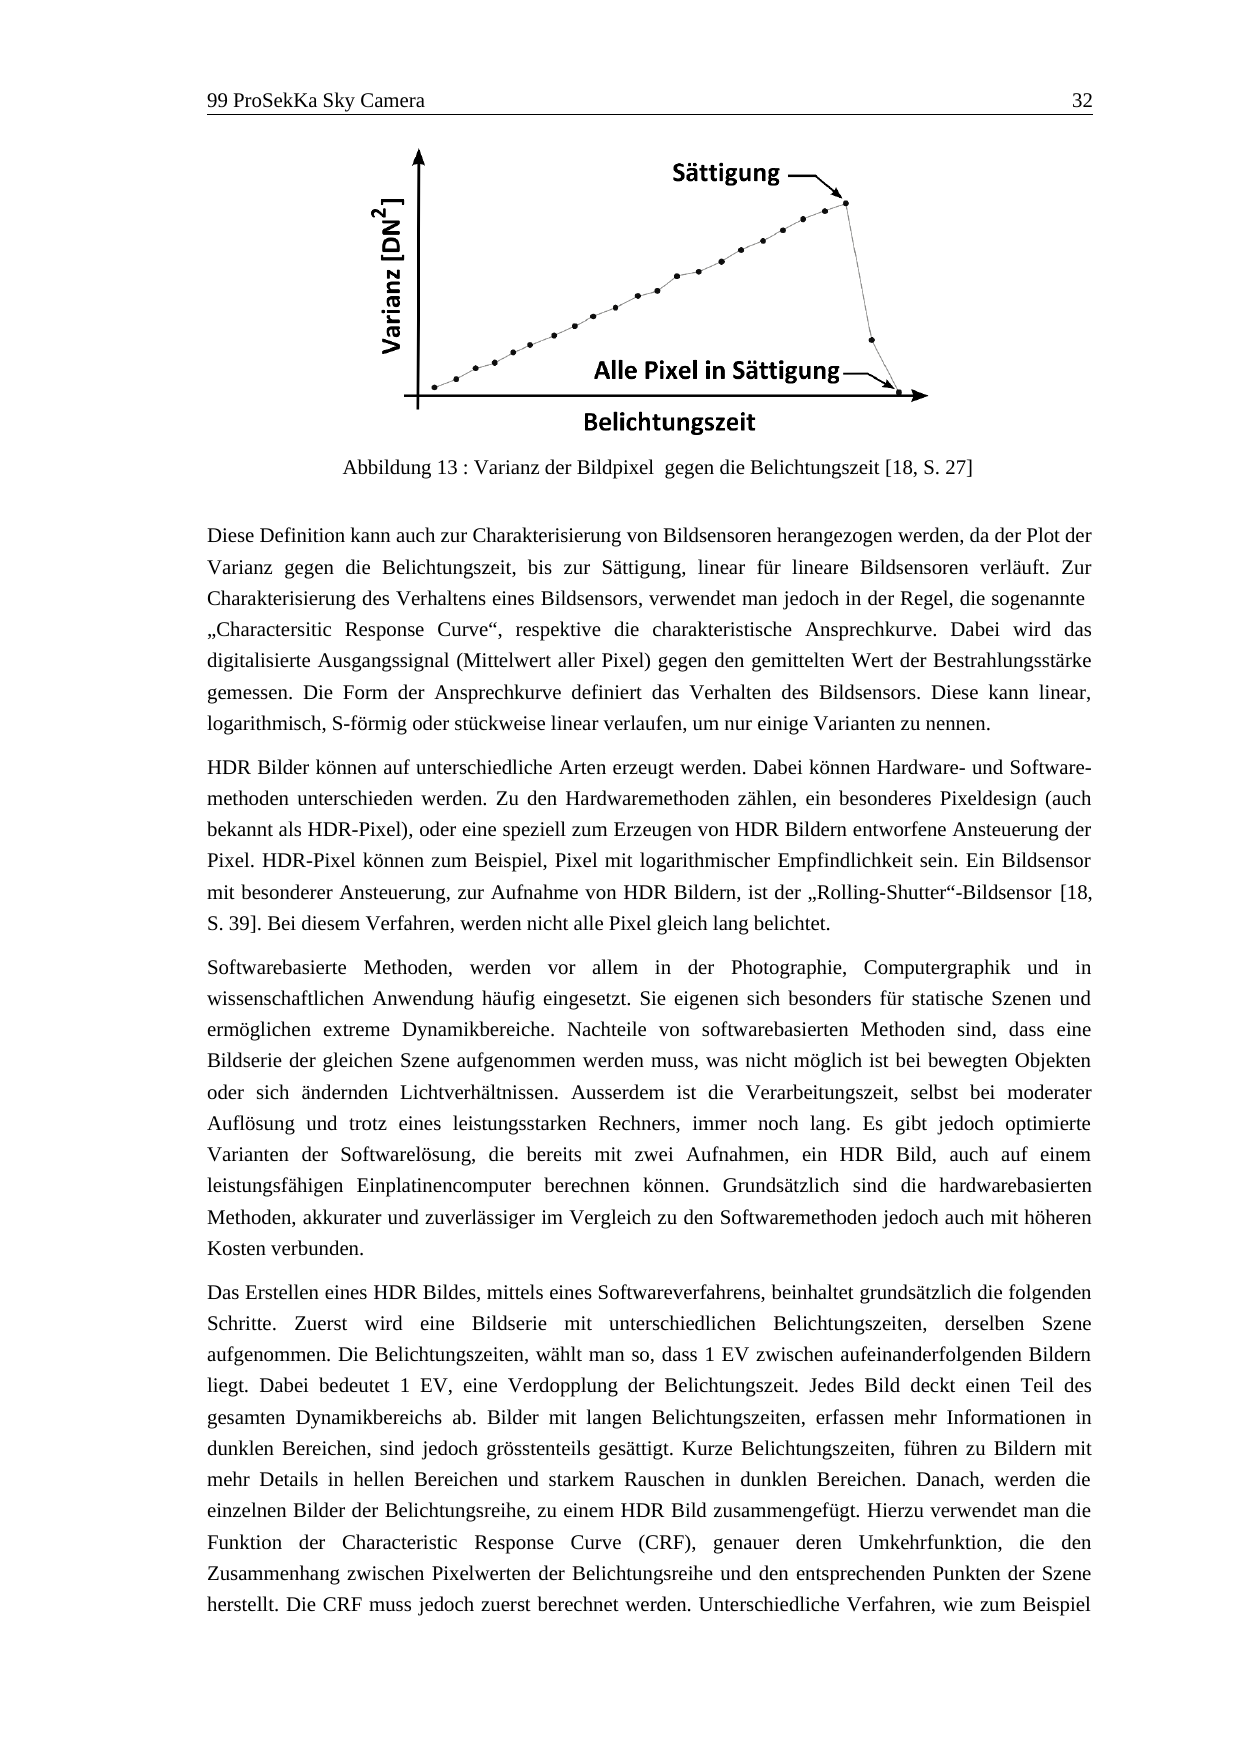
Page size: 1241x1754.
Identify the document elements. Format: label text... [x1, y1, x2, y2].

text Diese Definition kann auch zur Charakterisierung von Bildsensoren herangezogen werden, da der Plot der Varianz gegen die Belichtungszeit, bis zur Sättigung, linear für lineare Bildsensoren verläuft. Zur Charakterisierung des Verhaltens eines Bildsensors, verwendet man jedoch in der Regel, die sogenannte „Charactersitic Response Curve“, respektive die charakteristische Ansprechkurve. Dabei wird das digitalisierte Ausgangssignal (Mittelwert aller Pixel) gegen den gemittelten Wert der Bestrahlungsstärke gemessen. Die Form der Ansprechkurve definiert das Verhalten des Bildsensors. Diese kann linear, logarithmisch, S-förmig oder stückweise linear verlaufen, um nur einige Varianten zu nennen. [207, 523, 1093, 735]
text HDR Bilder können auf unterschiedliche Arten erzeugt werden. Dabei können Hardware- und Software- methoden unterschieden werden. Zu den Hardwaremethoden zählen, ein besonderes Pixeldesign (auch bekannt als HDR-Pixel), oder eine speziell zum Erzeugen von HDR Bildern entworfene Ansteuerung der Pixel. HDR-Pixel können zum Beispiel, Pixel mit logarithmischer Empfindlichkeit sein. Ein Bildsensor mit besonderer Ansteuerung, zur Aufnahme von HDR Bildern, ist der „Rolling-Shutter“-Bildsensor [18, S. 39]. Bei diesem Verfahren, werden nicht alle Pixel gleich lang belichtet. [207, 754, 1093, 935]
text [207, 1279, 1093, 1616]
text Softwarebasierte Methoden, werden vor allem in der Photographie, Computergraphik und in wissenschaftlichen Anwendung häufig eingesetzt. Sie eigenen sich besonders für statische Szenen und ermöglichen extreme Dynamikbereiche. Nachteile von softwarebasierten Methoden sind, dass eine Bildserie der gleichen Szene aufgenommen werden muss, was nicht möglich ist bei bewegten Objekten oder sich ändernden Lichtverhältnissen. Ausserdem ist die Verarbeitungszeit, selbst bei moderater Auflösung und trotz eines leistungsstarken Rechners, immer noch lang. Es gibt jedoch optimierte Varianten der Softwarelösung, die bereits mit zwei Aufnahmen, ein HDR Bild, auch auf einem leistungsfähigen Einplatinencomputer berechnen können. Grundsätzlich sind die hardwarebasierten Methoden, akkurater und zuverlässiger im Vergleich zu den Softwaremethoden jedoch auch mit höheren Kosten verbunden. [207, 954, 1093, 1260]
picture [371, 147, 929, 435]
text Abbildung 13 : Varianz der Bildpixel gegen die Belichtungszeit [18, S. 27] [207, 454, 1093, 479]
